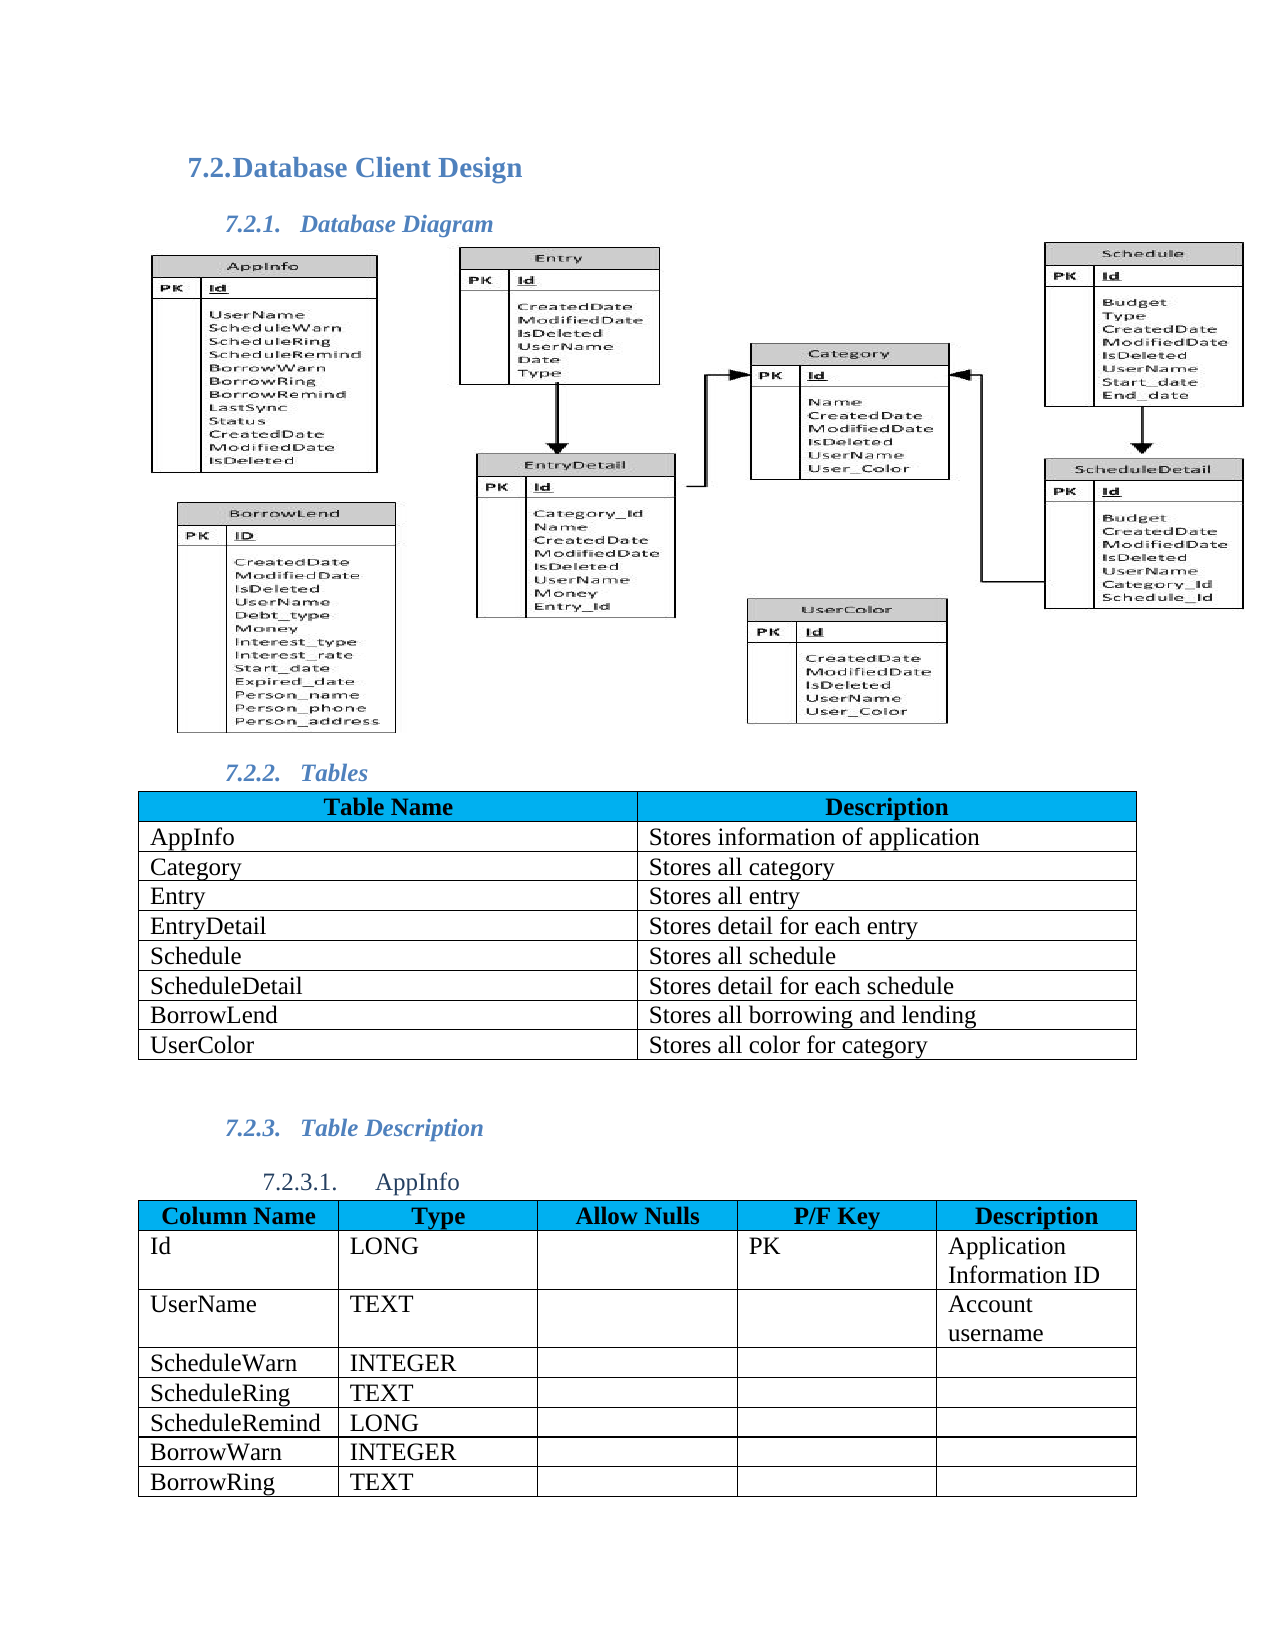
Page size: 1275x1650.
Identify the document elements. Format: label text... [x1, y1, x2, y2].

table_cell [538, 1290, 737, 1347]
subtitle Tables [225, 758, 1125, 787]
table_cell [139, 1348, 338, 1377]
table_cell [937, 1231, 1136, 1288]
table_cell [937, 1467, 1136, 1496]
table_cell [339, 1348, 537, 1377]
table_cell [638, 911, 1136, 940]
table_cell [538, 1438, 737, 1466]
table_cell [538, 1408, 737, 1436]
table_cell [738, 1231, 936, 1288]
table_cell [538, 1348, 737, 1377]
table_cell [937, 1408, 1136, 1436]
picture [150, 242, 1246, 733]
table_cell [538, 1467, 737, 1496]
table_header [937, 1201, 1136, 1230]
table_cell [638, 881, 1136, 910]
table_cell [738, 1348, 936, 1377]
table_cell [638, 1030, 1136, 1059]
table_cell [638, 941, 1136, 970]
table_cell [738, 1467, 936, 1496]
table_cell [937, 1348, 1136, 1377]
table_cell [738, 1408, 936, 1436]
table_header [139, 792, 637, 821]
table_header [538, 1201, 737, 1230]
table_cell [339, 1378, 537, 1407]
subtitle Database Diagram [225, 209, 1125, 238]
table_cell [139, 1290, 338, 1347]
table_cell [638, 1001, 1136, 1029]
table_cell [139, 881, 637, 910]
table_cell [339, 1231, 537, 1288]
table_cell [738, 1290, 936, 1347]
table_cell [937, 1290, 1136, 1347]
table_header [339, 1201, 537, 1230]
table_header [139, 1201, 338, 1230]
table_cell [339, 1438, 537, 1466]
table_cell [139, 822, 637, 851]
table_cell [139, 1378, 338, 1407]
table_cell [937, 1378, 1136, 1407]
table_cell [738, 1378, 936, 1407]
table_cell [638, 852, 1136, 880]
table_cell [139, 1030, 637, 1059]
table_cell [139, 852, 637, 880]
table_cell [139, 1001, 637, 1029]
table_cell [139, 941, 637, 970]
subtitle Database Client Design [187, 150, 1125, 183]
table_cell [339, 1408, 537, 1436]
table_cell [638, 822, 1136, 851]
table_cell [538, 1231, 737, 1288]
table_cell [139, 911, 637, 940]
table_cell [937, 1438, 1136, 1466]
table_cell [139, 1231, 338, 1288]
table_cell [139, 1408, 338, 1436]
subtitle AppInfo [262, 1167, 1125, 1196]
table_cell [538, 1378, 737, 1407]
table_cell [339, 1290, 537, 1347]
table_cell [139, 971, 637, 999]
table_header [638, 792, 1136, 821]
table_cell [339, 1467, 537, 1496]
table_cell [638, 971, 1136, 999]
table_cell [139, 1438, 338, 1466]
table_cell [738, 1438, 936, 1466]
subtitle Table Description [225, 1113, 1125, 1142]
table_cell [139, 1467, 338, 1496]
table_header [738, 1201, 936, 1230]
